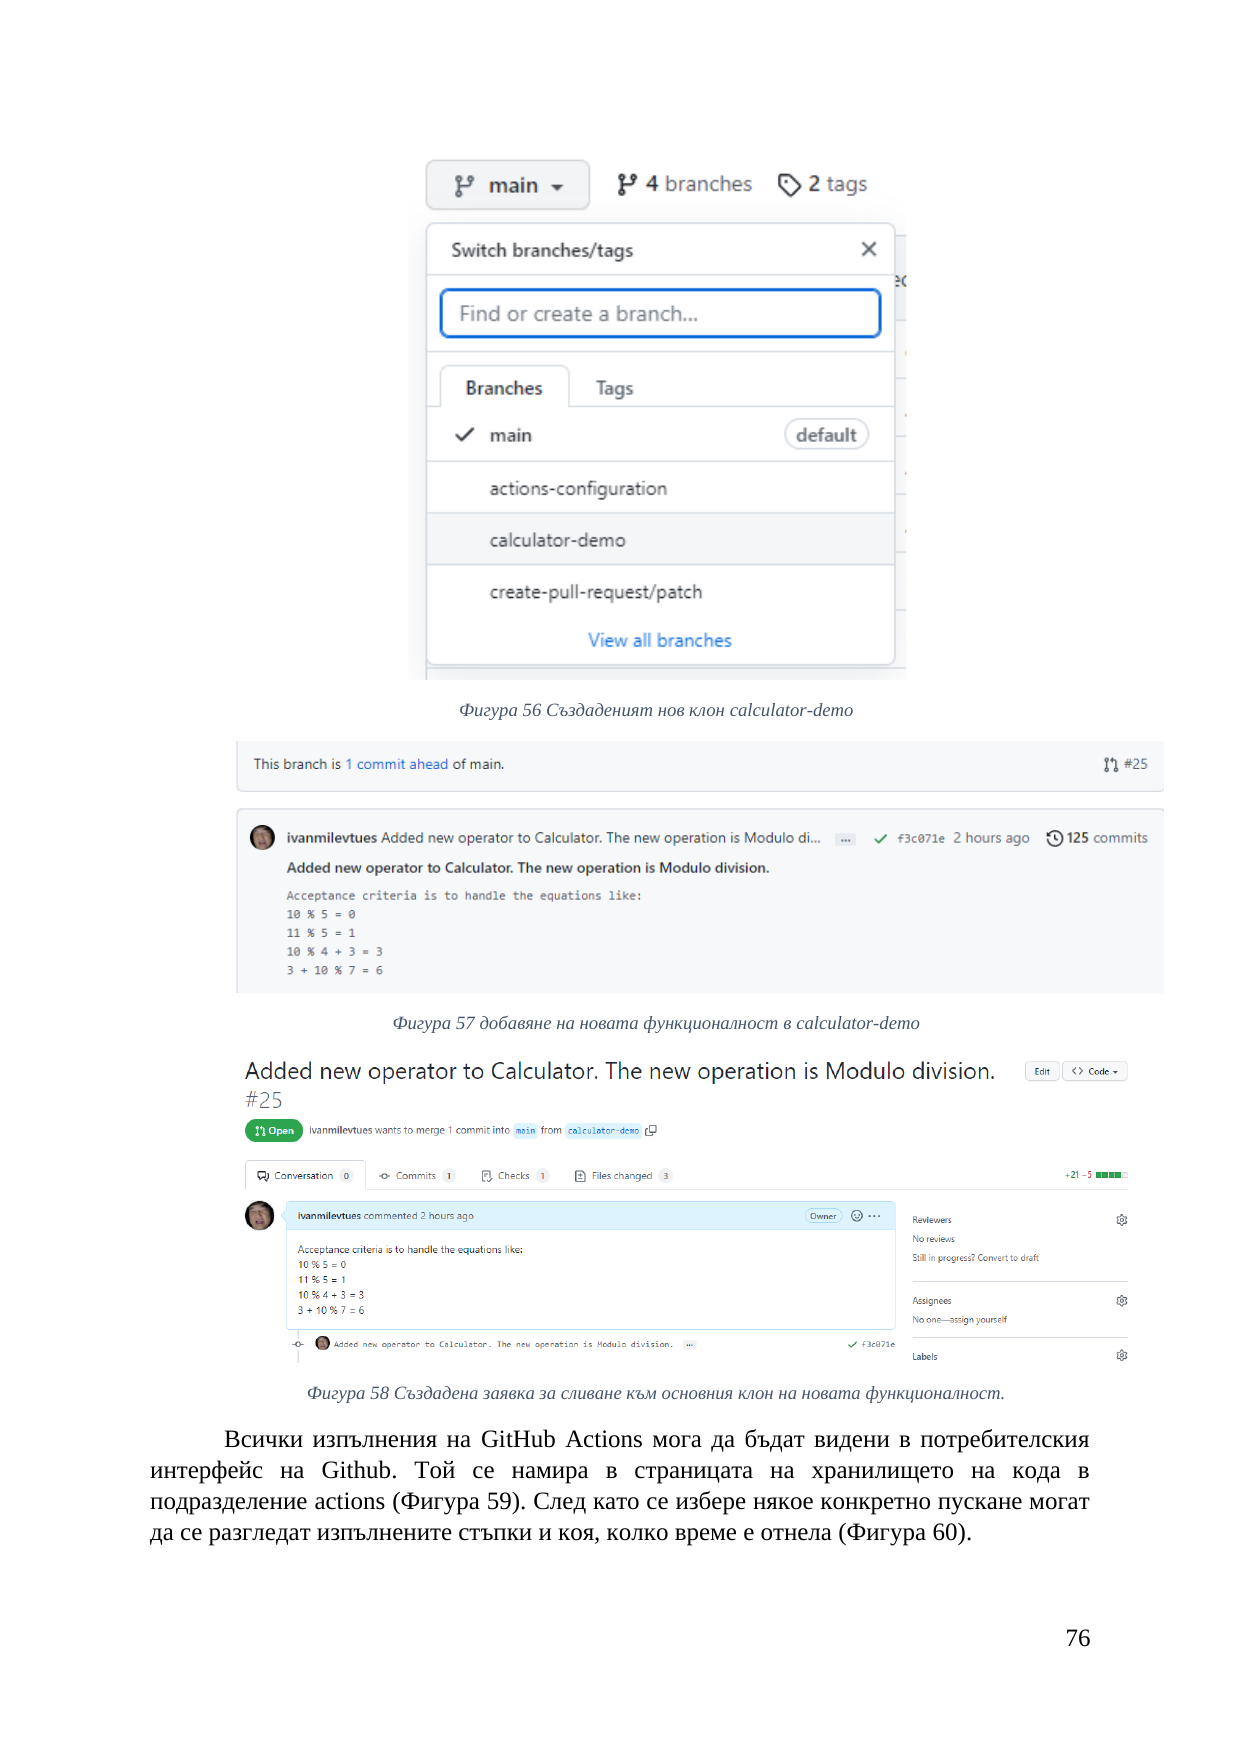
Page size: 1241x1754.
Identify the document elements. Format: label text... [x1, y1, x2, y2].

picture [407, 150, 907, 680]
picture [223, 1054, 1164, 1363]
text Всички изпълнения на GitHub Actions мога да бъдат видени в потребителския интерфейс на Github. Той се намира в страницата на хранилището на кода в подразделение actions (Фигура 59). След като се избере някое конкретно пускане могат да се разгледат изпълнените стъпки и коя, колко време е отнела (Фигура 60). [150, 1424, 1090, 1546]
picture [223, 741, 1164, 993]
